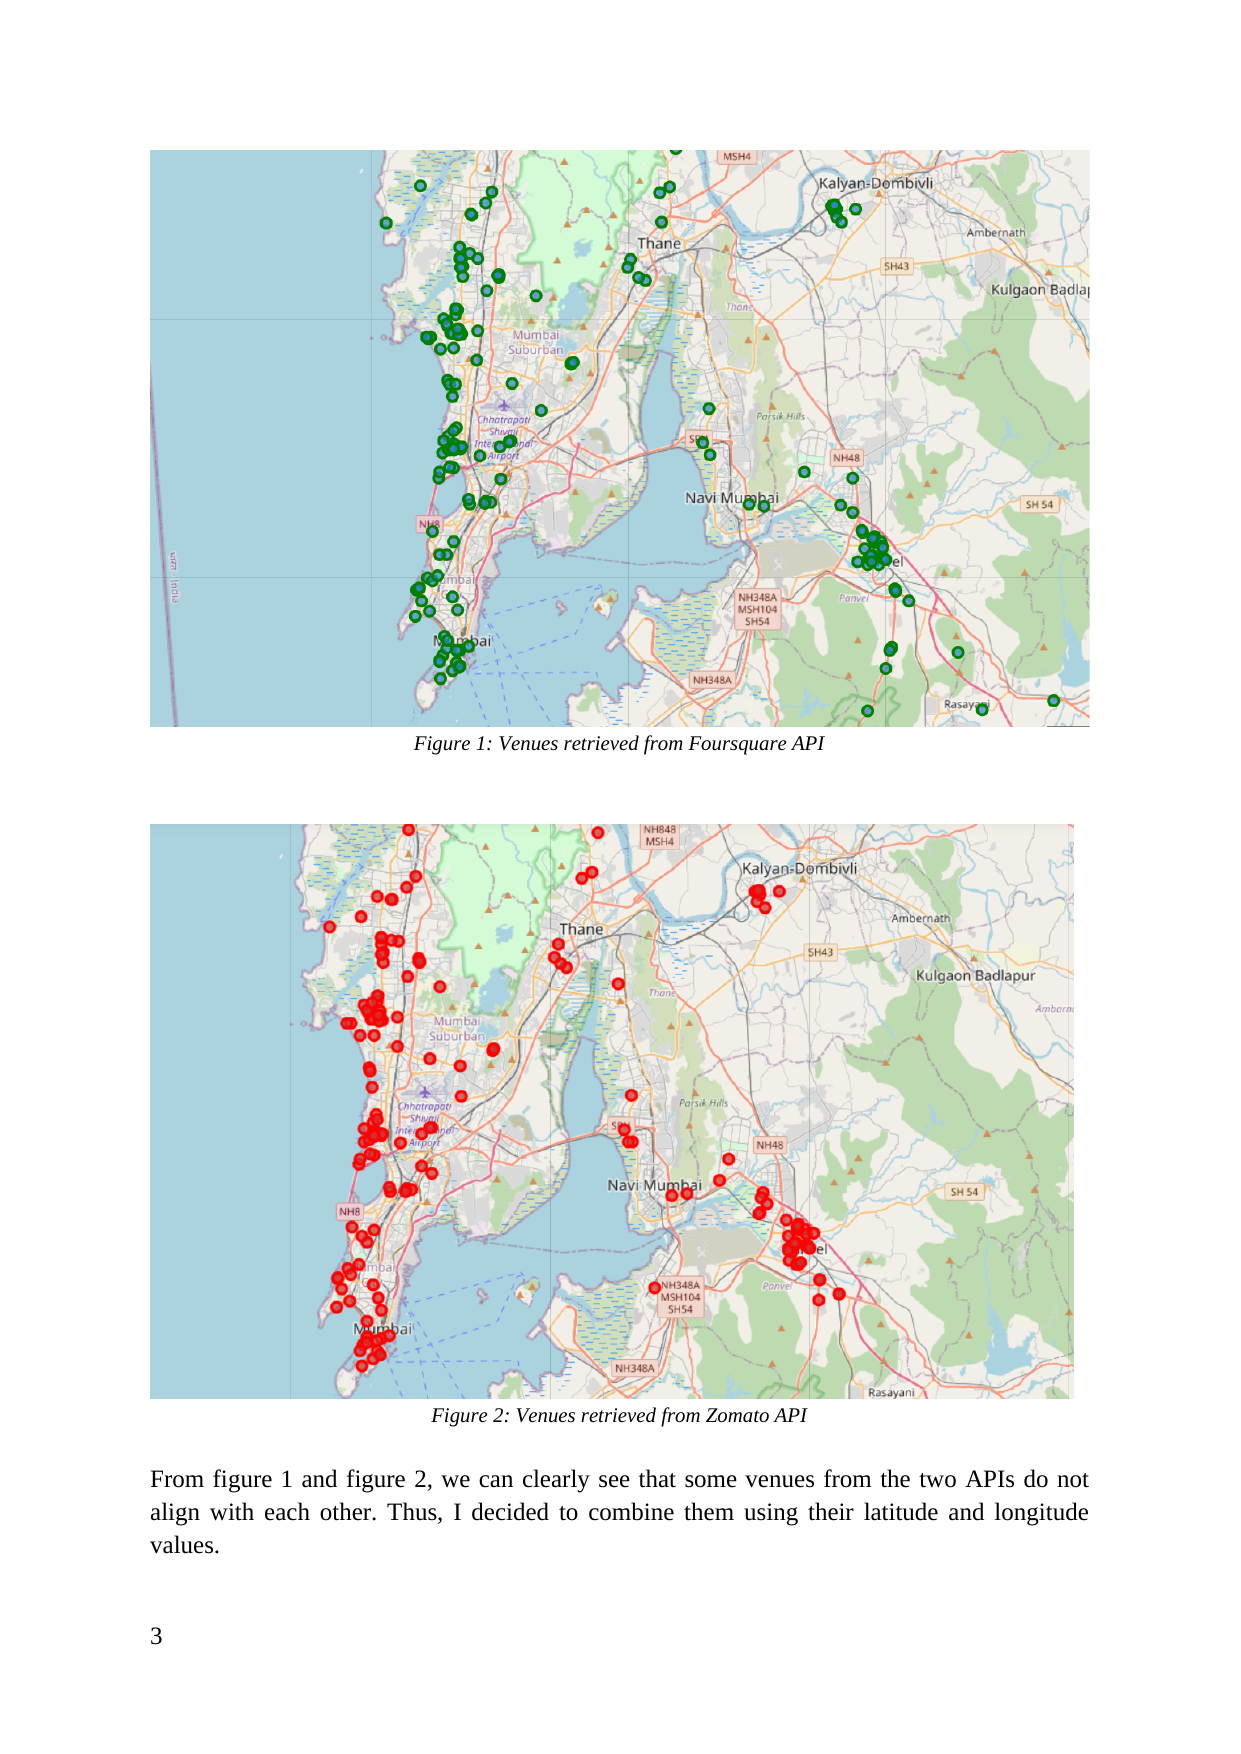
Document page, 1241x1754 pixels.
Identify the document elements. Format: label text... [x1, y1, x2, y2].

picture [150, 150, 1090, 727]
text From figure 1 and figure 2, we can clearly see that some venues from the two APIs do not align with each other. Thus, I decided to combine them using their latitude and longitude values. [150, 1464, 1090, 1558]
text Figure 2: Venues retrieved from Zomato API [150, 1403, 1090, 1427]
text Figure 1: Venues retrieved from Foursquare API [150, 731, 1090, 755]
picture [150, 824, 1074, 1399]
